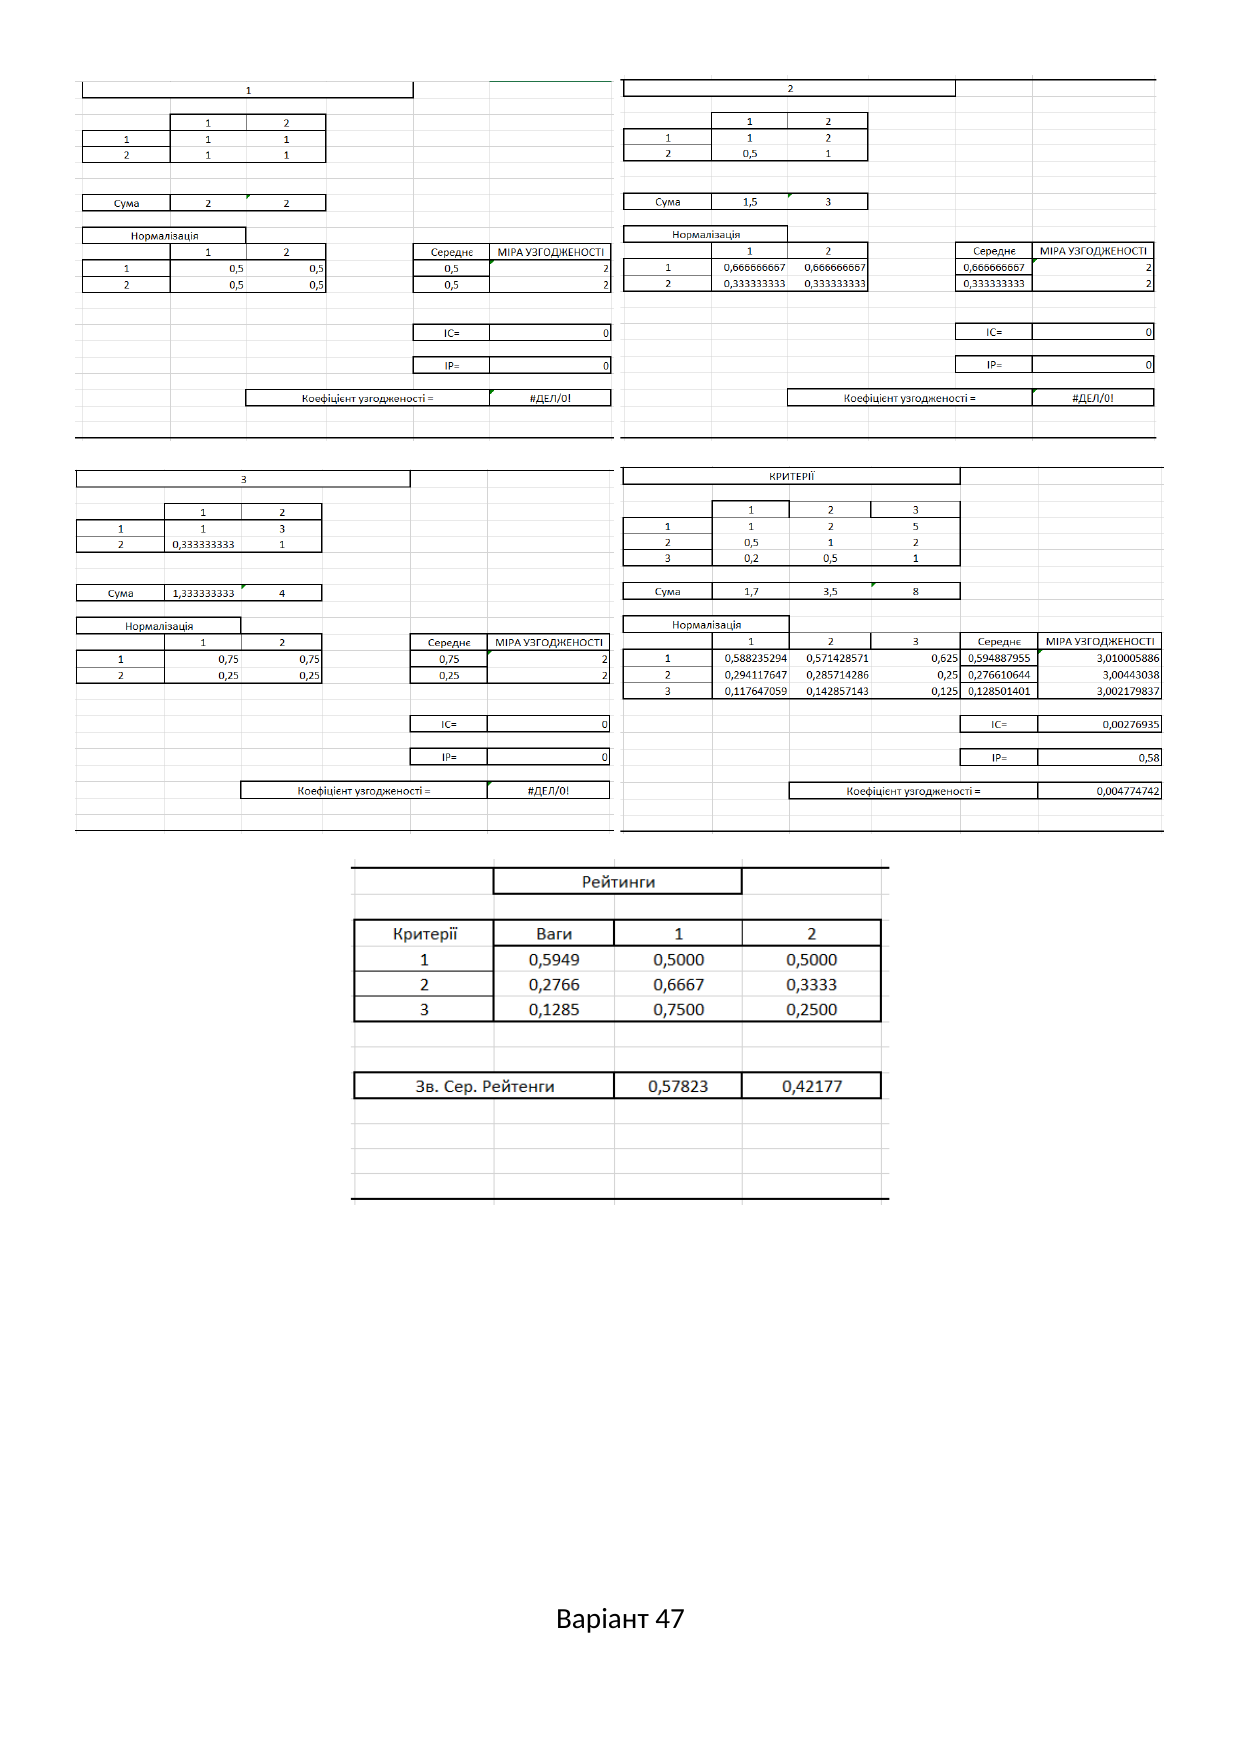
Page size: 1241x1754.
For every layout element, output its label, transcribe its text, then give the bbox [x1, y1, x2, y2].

picture [350, 859, 890, 1205]
text Варіант 47 [75, 1600, 1165, 1636]
picture [620, 466, 1164, 834]
picture [75, 469, 614, 834]
picture [75, 81, 614, 441]
picture [620, 75, 1157, 441]
